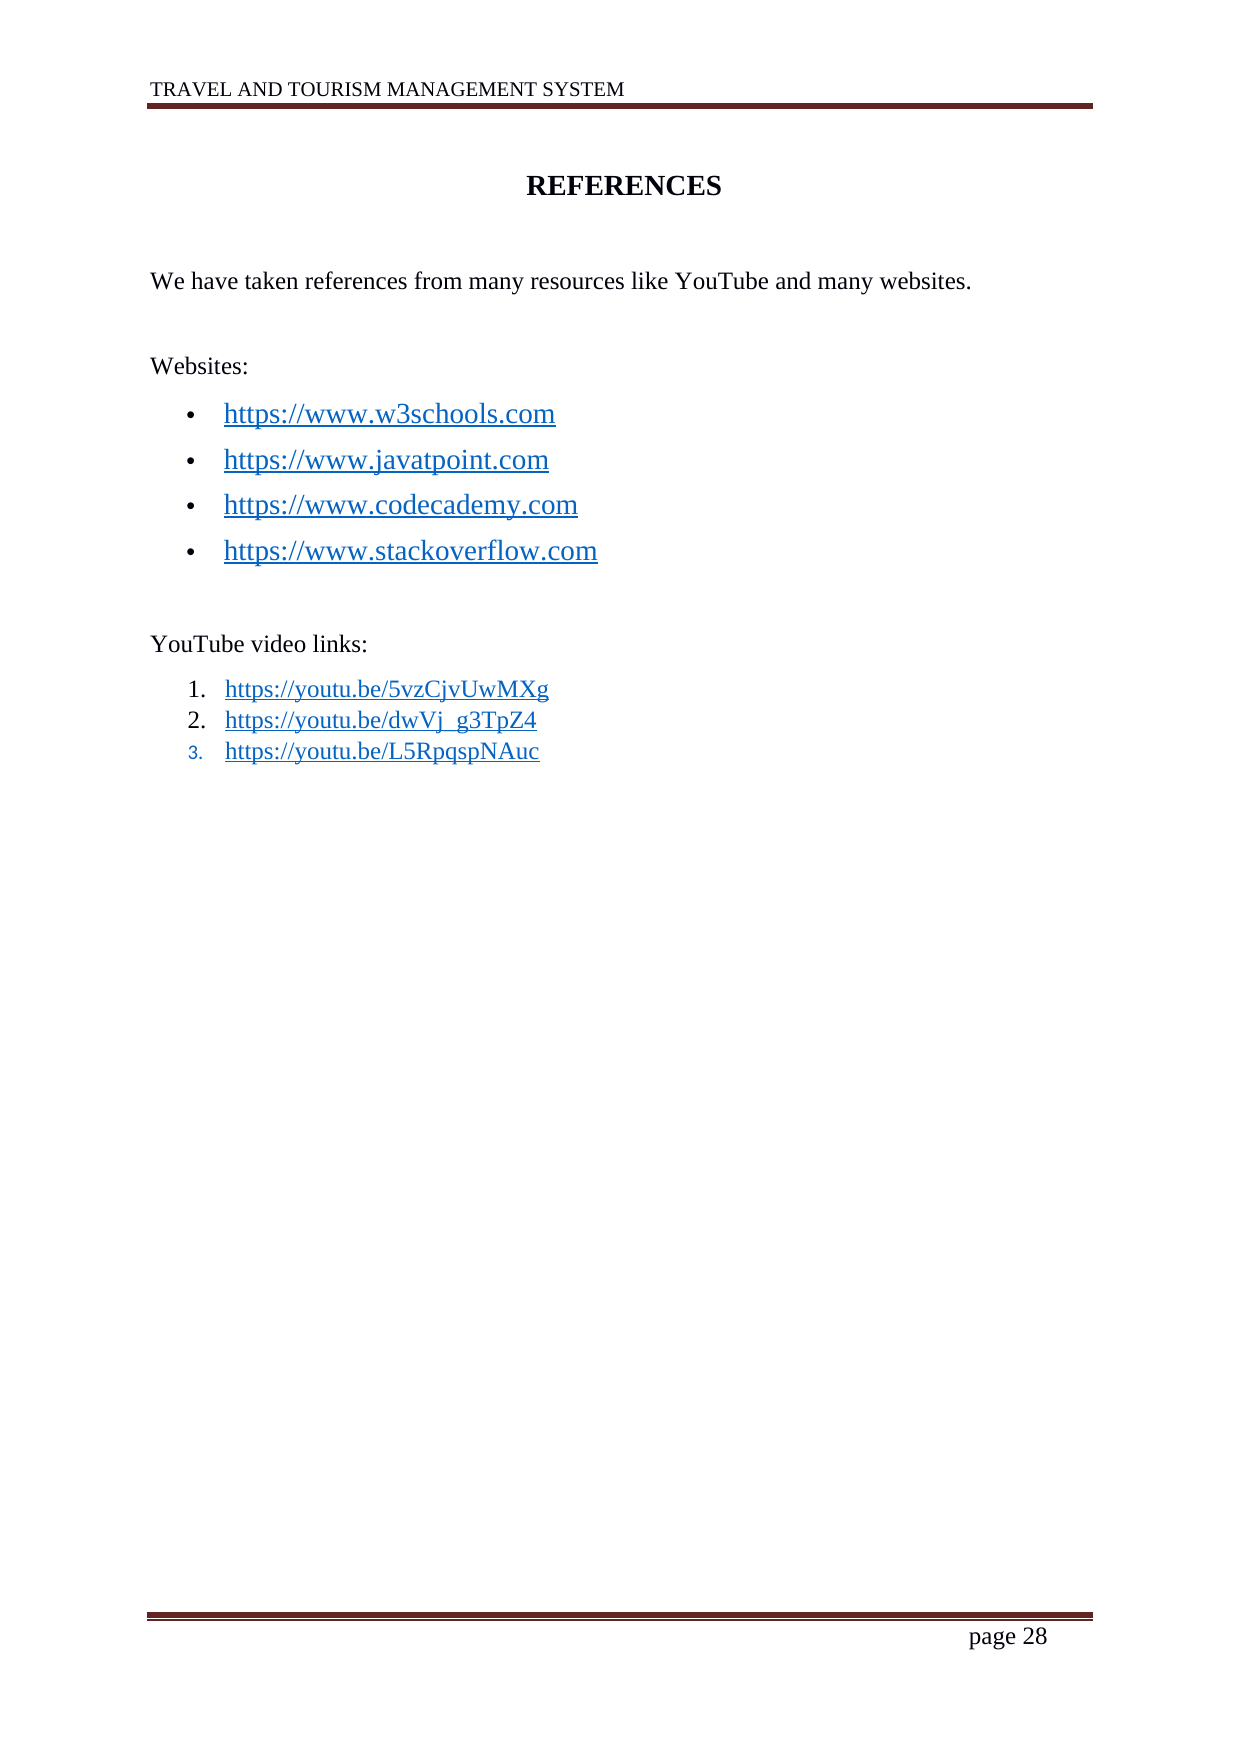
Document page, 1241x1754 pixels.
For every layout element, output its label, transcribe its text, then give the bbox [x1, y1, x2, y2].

list https://www.javatpoint.com [186, 442, 1098, 475]
list https://youtu.be/5vzCjvUwMXg [187, 674, 1098, 703]
list https://www.stackoverflow.com [186, 533, 1098, 566]
text YouTube video links: [150, 629, 1092, 657]
list https://youtu.be/dwVj_g3TpZ4 [187, 705, 1098, 734]
list https://youtu.be/L5RpqspNAuc [187, 736, 1098, 765]
list https://www.codecademy.com [186, 487, 1098, 521]
text REFERENCES [150, 168, 1098, 201]
list https://www.w3schools.com [186, 396, 1098, 430]
text We have taken references from many resources like YouTube and many websites. [150, 266, 1092, 295]
text Websites: [150, 351, 1092, 380]
